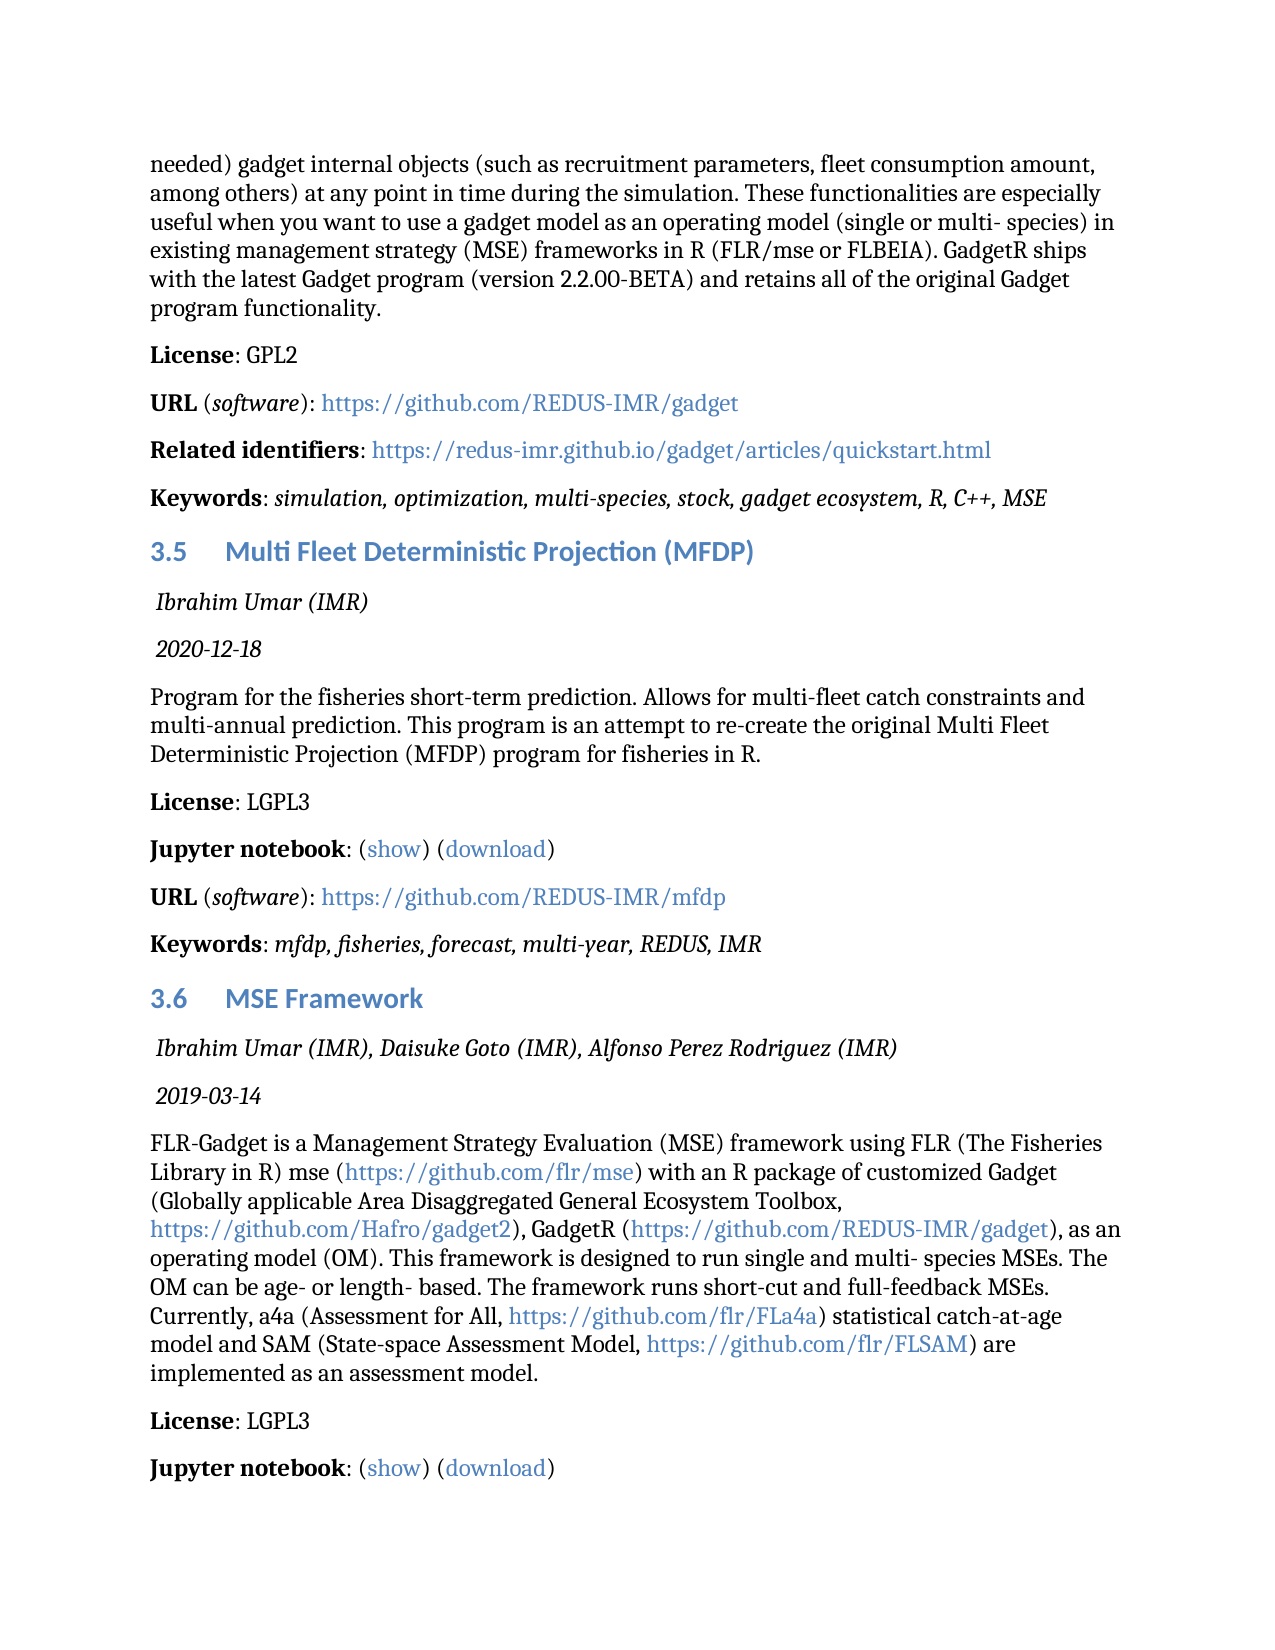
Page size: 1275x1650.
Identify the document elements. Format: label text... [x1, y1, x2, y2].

text FLR-Gadget is a Management Strategy Evaluation (MSE) framework using FLR (The Fisheries Library in R) mse (https://github.com/flr/mse) with an R package of customized Gadget (Globally applicable Area Disaggregated General Ecosystem Toolbox, https://github.com/Hafro/gadget2), GadgetR (https://github.com/REDUS-IMR/gadget), as an operating model (OM). This framework is designed to run single and multi- species MSEs. The OM can be age- or length- based. The framework runs short-cut and full-feedback MSEs. Currently, a4a (Assessment for All, https://github.com/flr/FLa4a) statistical catch-at-age model and SAM (State-space Assessment Model, https://github.com/flr/FLSAM) are implemented as an assessment model. [150, 1129, 1125, 1388]
text Ibrahim Umar (IMR) [150, 588, 1125, 616]
text 2019-03-14 [150, 1082, 1125, 1110]
text Jupyter notebook: (show) (download) [150, 1454, 1125, 1483]
text License: GPL2 [150, 341, 1125, 370]
text Jupyter notebook: (show) (download) [150, 835, 1125, 864]
text 2020-12-18 [150, 635, 1125, 664]
text Ibrahim Umar (IMR), Daisuke Goto (IMR), Alfonso Perez Rodriguez (IMR) [150, 1034, 1125, 1063]
text Keywords: mfdp, fisheries, forecast, multi-year, REDUS, IMR [150, 930, 1125, 959]
subtitle 3.5 Multi Fleet Deterministic Projection (MFDP) [150, 533, 1125, 569]
text Related identifiers: https://redus-imr.github.io/gadget/articles/quickstart.html [150, 436, 1125, 465]
subtitle 3.6 MSE Framework [150, 980, 1125, 1015]
text URL (software): https://github.com/REDUS-IMR/gadget [150, 389, 1125, 417]
text URL (software): https://github.com/REDUS-IMR/mfdp [150, 883, 1125, 911]
text Keywords: simulation, optimization, multi-species, stock, gadget ecosystem, R, C++, MSE [150, 484, 1125, 512]
text Program for the fisheries short-term prediction. Allows for multi-fleet catch constraints and multi-annual prediction. This program is an attempt to re-create the original Multi Fleet Deterministic Projection (MFDP) program for fisheries in R. [150, 683, 1125, 769]
text License: LGPL3 [150, 788, 1125, 816]
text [150, 150, 1125, 322]
text License: LGPL3 [150, 1407, 1125, 1435]
